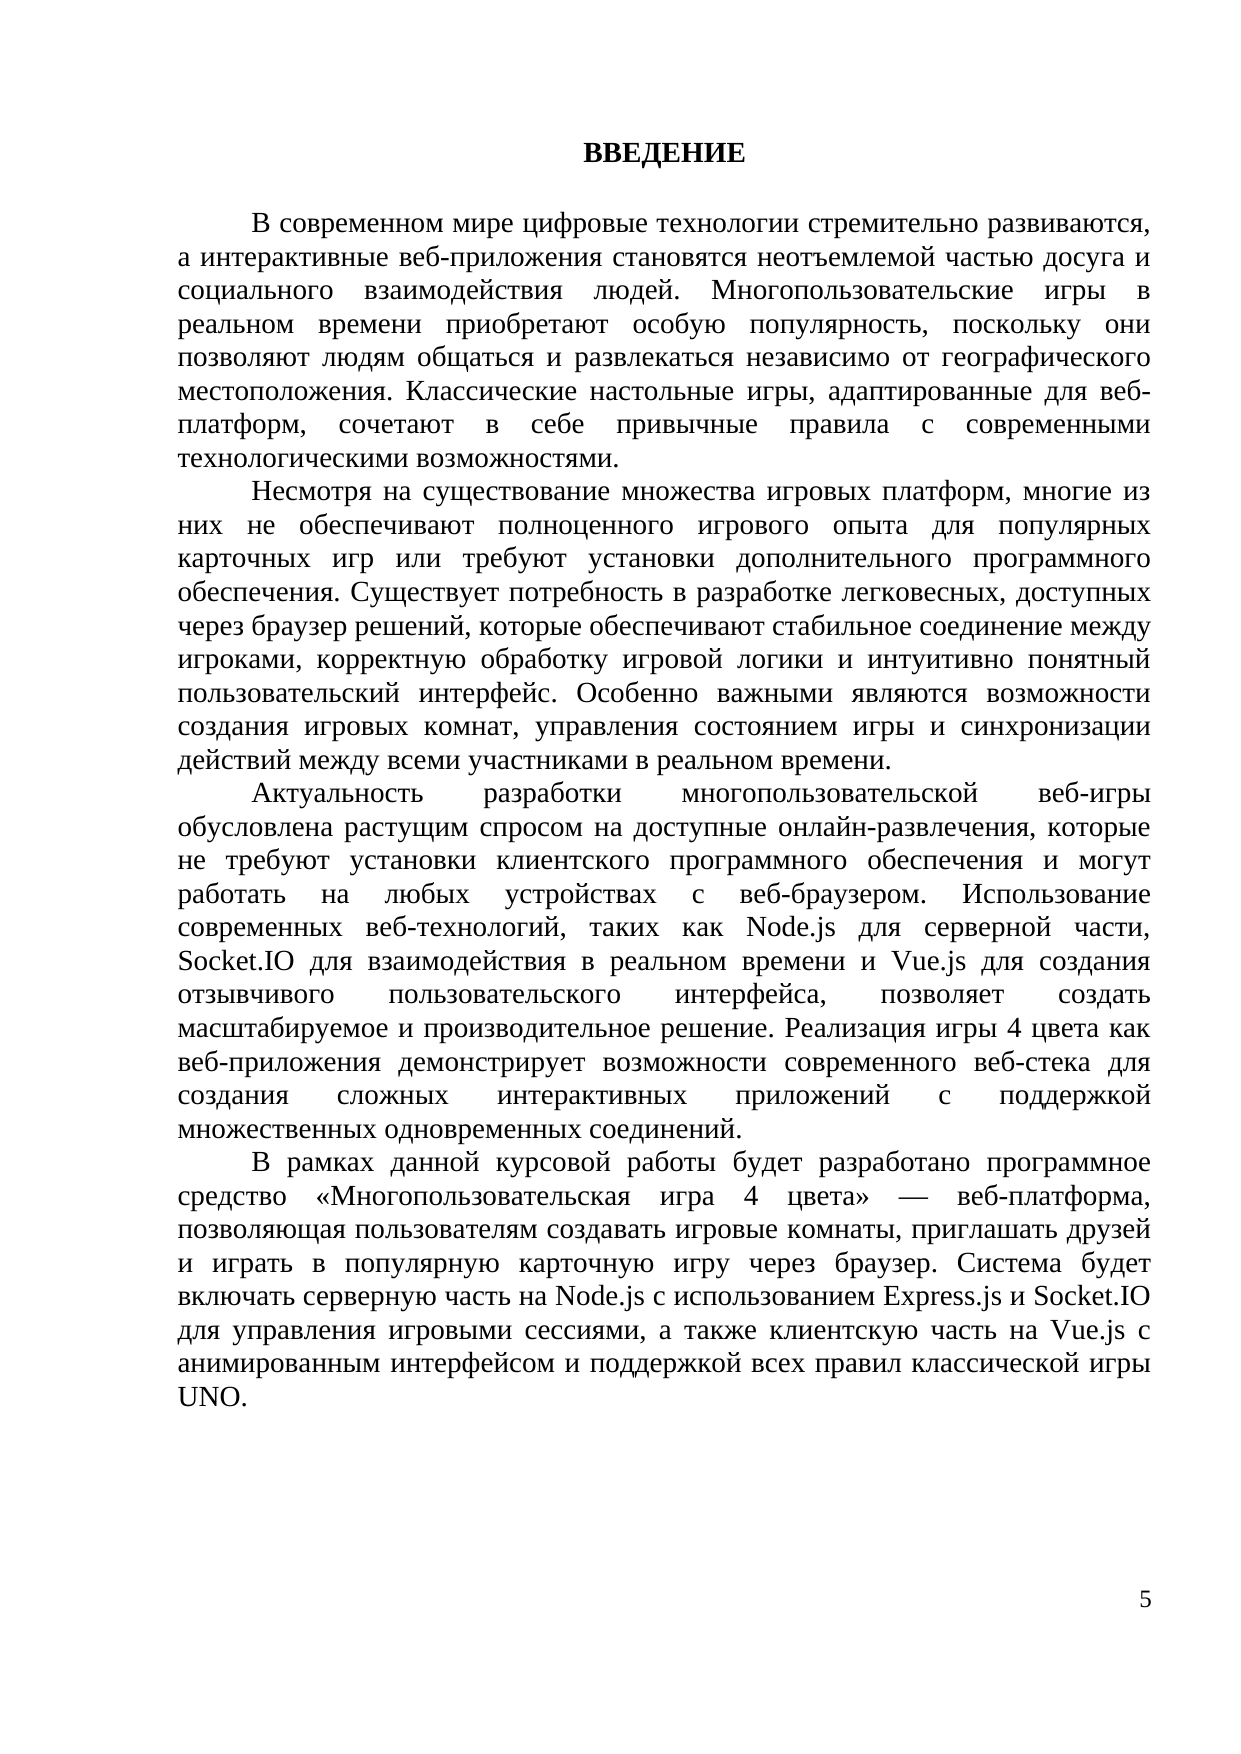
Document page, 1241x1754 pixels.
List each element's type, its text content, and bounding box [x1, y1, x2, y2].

text В рамках данной курсовой работы будет разработано программное средство «Многопользовательская игра 4 цвета» — веб-платформа, позволяющая пользователям создавать игровые комнаты, приглашать друзей и играть в популярную карточную игру через браузер. Система будет включать серверную часть на Node.js с использованием Express.js и Socket.IO для управления игровыми сессиями, а также клиентскую часть на Vue.js с анимированным интерфейсом и поддержкой всех правил классической игры UNO. [177, 1144, 1152, 1413]
text Актуальность разработки многопользовательской веб-игры обусловлена растущим спросом на доступные онлайн-развлечения, которые не требуют установки клиентского программного обеспечения и могут работать на любых устройствах с веб-браузером. Использование современных веб-технологий, таких как Node.js для серверной части, Socket.IO для взаимодействия в реальном времени и Vue.js для создания отзывчивого пользовательского интерфейса, позволяет создать масштабируемое и производительное решение. Реализация игры 4 цвета как веб-приложения демонстрирует возможности современного веб-стека для создания сложных интерактивных приложений с поддержкой множественных одновременных соединений. [177, 775, 1152, 1144]
subtitle ВВЕДЕНИЕ [177, 136, 1152, 169]
text В современном мире цифровые технологии стремительно развиваются, а интерактивные веб-приложения становятся неотъемлемой частью досуга и социального взаимодействия людей. Многопользовательские игры в реальном времени приобретают особую популярность, поскольку они позволяют людям общаться и развлекаться независимо от географического местоположения. Классические настольные игры, адаптированные для веб-платформ, сочетают в себе привычные правила с современными технологическими возможностями. [177, 205, 1152, 473]
text Несмотря на существование множества игровых платформ, многие из них не обеспечивают полноценного игрового опыта для популярных карточных игр или требуют установки дополнительного программного обеспечения. Существует потребность в разработке легковесных, доступных через браузер решений, которые обеспечивают стабильное соединение между игроками, корректную обработку игровой логики и интуитивно понятный пользовательский интерфейс. Особенно важными являются возможности создания игровых комнат, управления состоянием игры и синхронизации действий между всеми участниками в реальном времени. [177, 473, 1152, 775]
